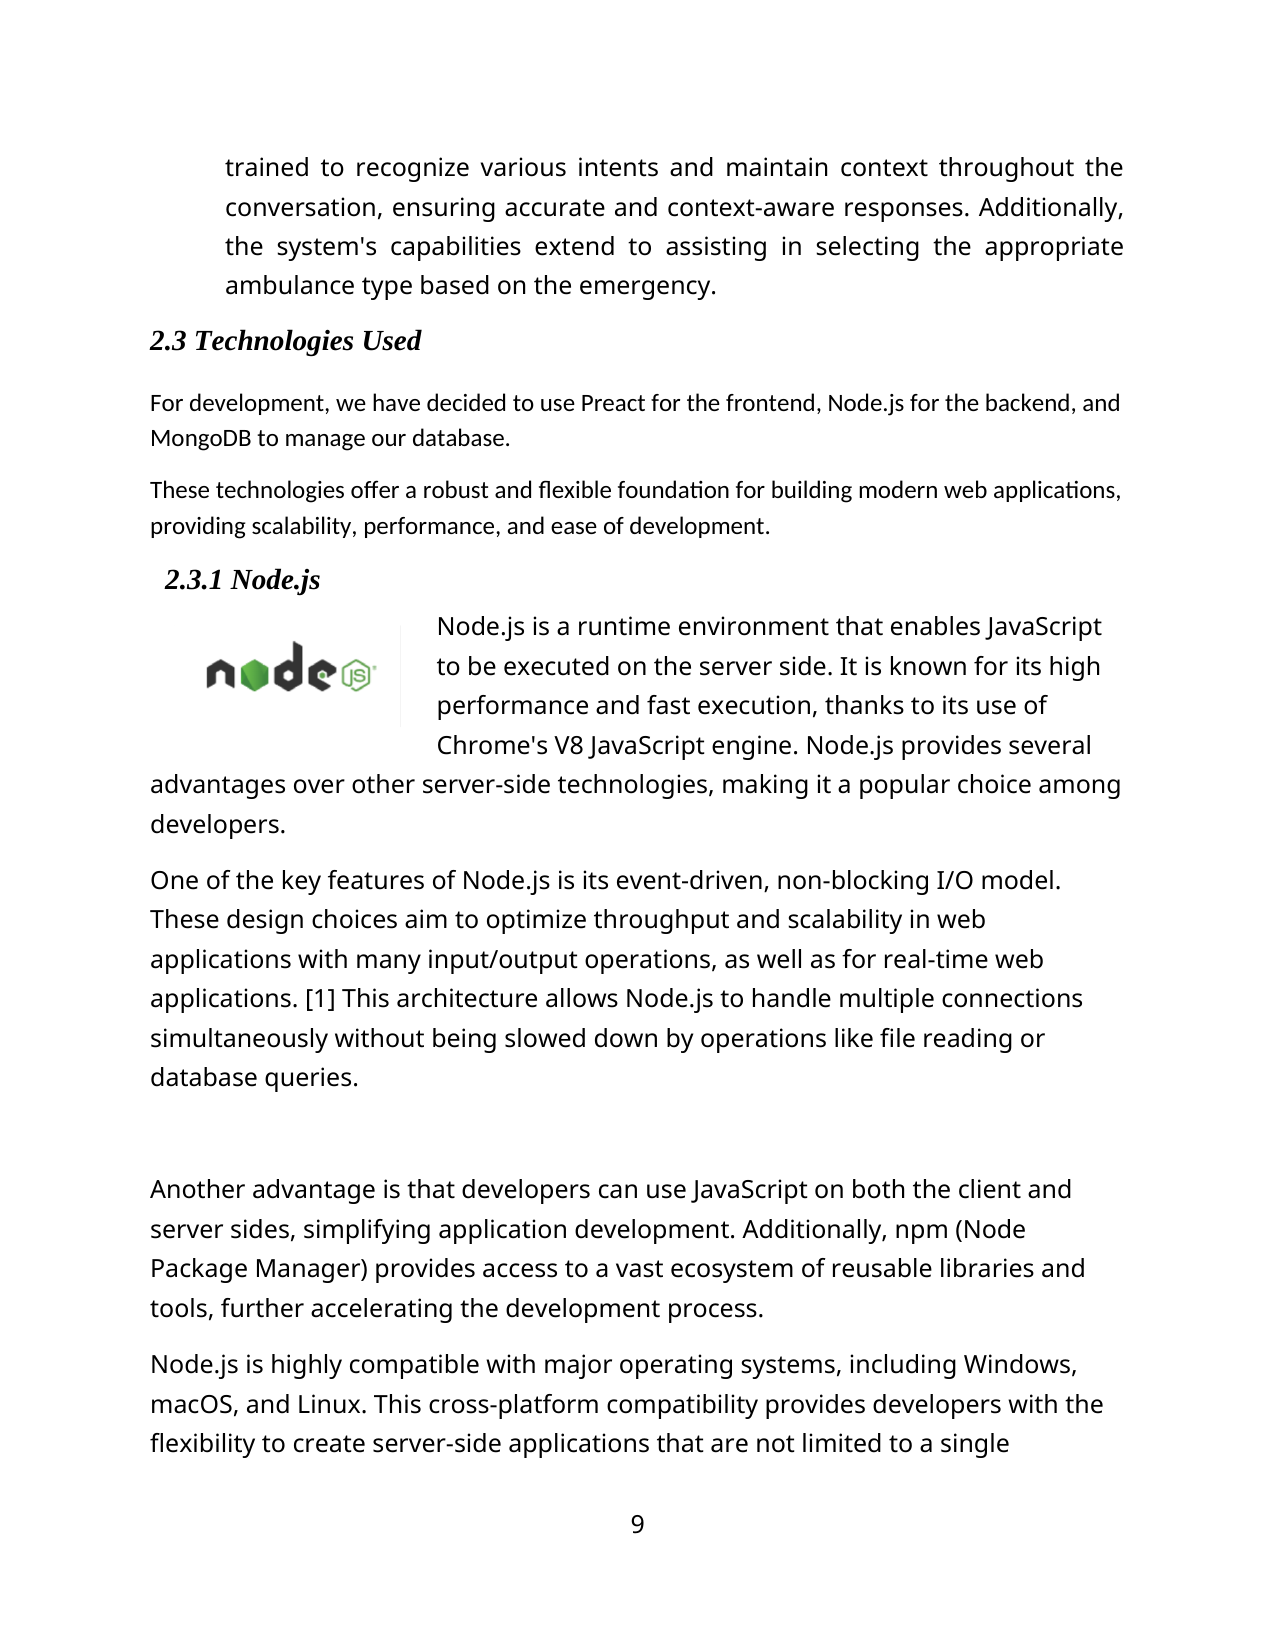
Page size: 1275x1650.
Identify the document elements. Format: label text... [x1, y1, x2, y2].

subtitle 2.3.1 Node.js [165, 562, 1125, 595]
text One of the key features of Node.js is its event-driven, non-blocking I/O model. These design choices aim to optimize throughput and scalability in web applications with many input/output operations, as well as for real-time web applications. [1] This architecture allows Node.js to handle multiple connections simultaneously without being slowed down by operations like file reading or database queries. [150, 862, 1125, 1094]
subtitle 2.3 Technologies Used [150, 323, 1125, 357]
text For development, we have decided to use Preact for the frontend, Node.js for the backend, and MongoDB to manage our database. [150, 387, 1125, 453]
text These technologies offer a robust and flexible foundation for building modern web applications, providing scalability, performance, and ease of development. [150, 474, 1125, 540]
text Another advantage is that developers can use JavaScript on both the client and server sides, simplifying application development. Additionally, npm (Node Package Manager) provides access to a vast ecosystem of reusable libraries and tools, further accelerating the development process. [150, 1172, 1125, 1325]
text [150, 1347, 1125, 1460]
text Node.js is a runtime environment that enables JavaScript to be executed on the server side. It is known for its high performance and fast execution, thanks to its use of Chrome's V8 JavaScript engine. Node.js provides several advantages over other server-side technologies, making it a popular choice among developers. [150, 609, 1125, 840]
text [225, 150, 1125, 302]
picture [158, 608, 418, 744]
